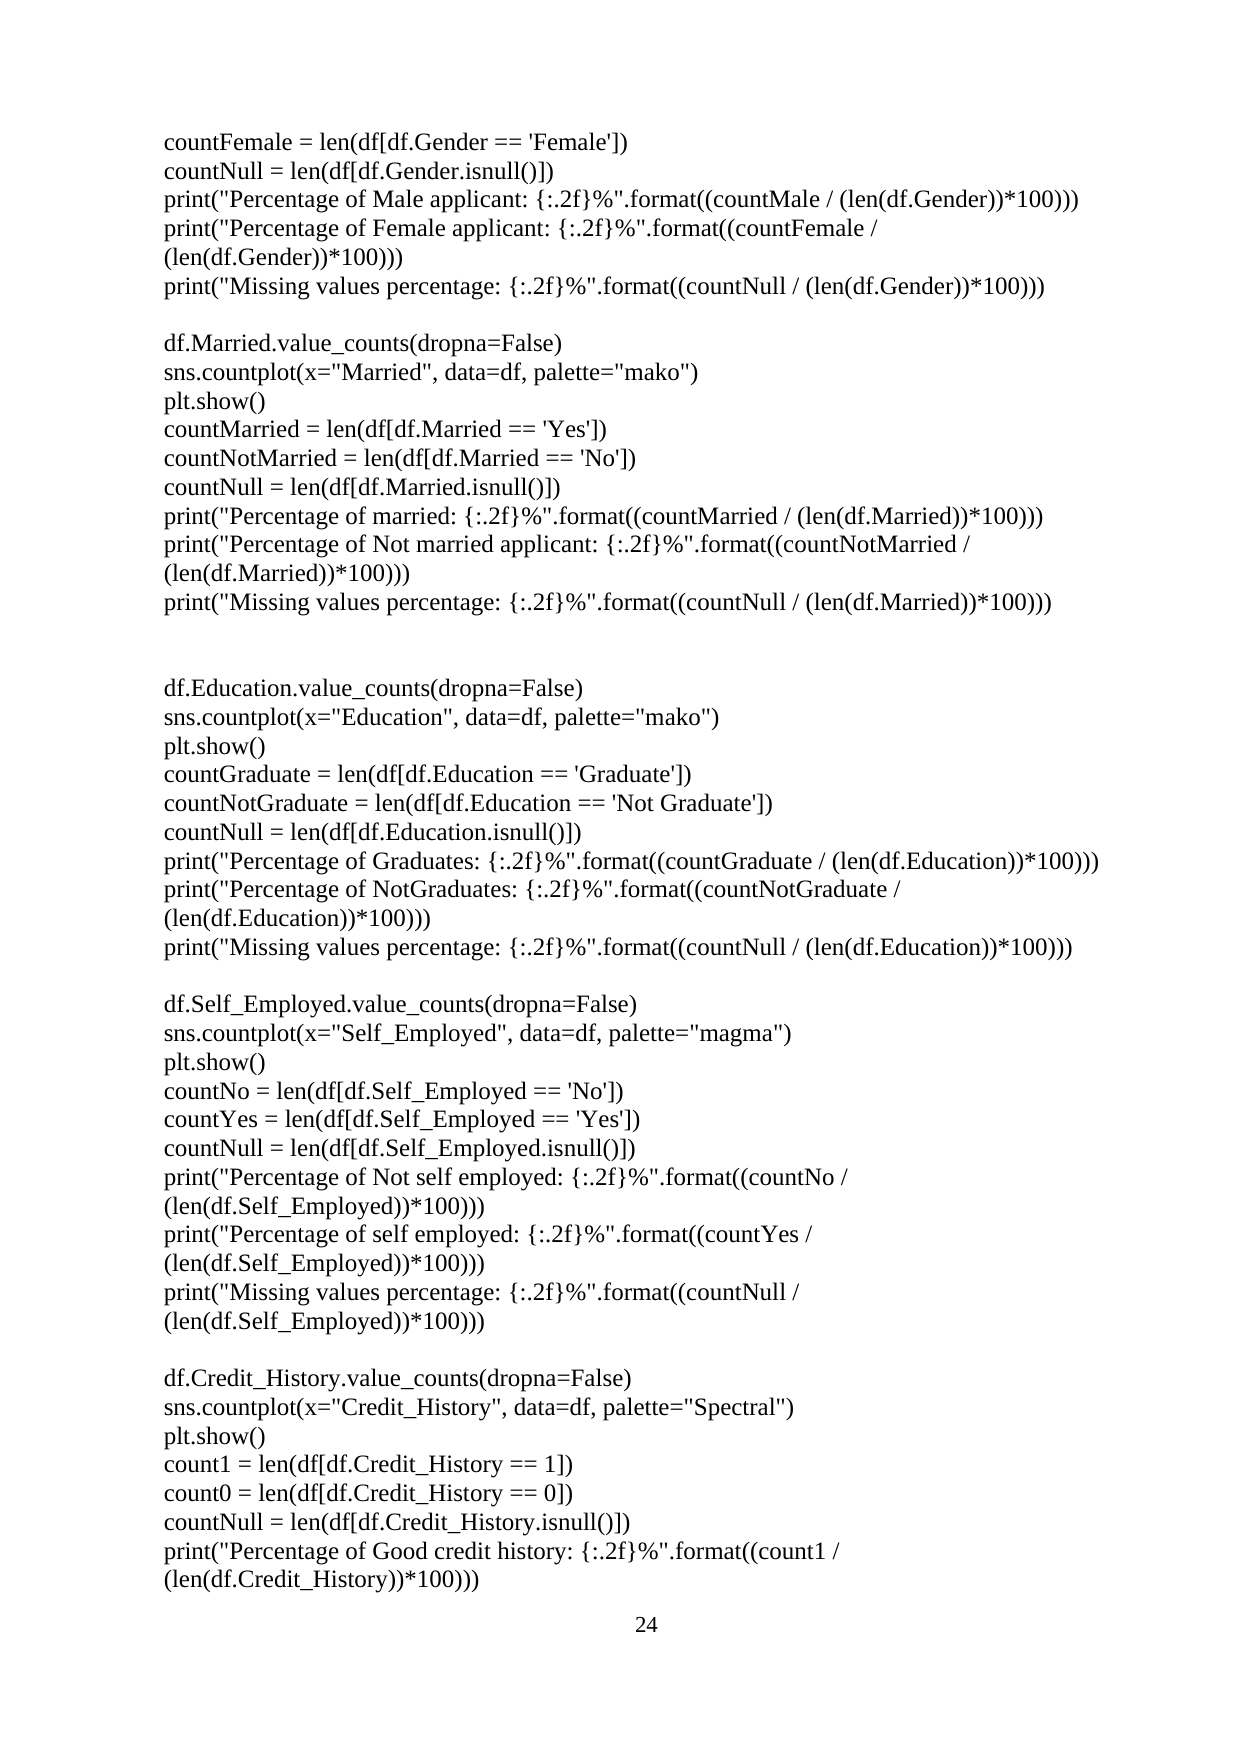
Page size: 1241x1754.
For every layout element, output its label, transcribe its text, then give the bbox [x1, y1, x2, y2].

text count1 = len(df[df.Credit_History == 1]) [163, 1449, 1117, 1478]
text df.Education.value_counts(dropna=False) [163, 673, 1117, 702]
text countNull = len(df[df.Education.isnull()]) [163, 817, 1117, 846]
text print("Percentage of Not self employed: {:.2f}%".format((countNo / (len(df.Self_Employed))*100))) [163, 1162, 1117, 1219]
text sns.countplot(x="Credit_History", data=df, palette="Spectral") [163, 1392, 1117, 1421]
text countNotGraduate = len(df[df.Education == 'Not Graduate']) [163, 788, 1117, 817]
text countNull = len(df[df.Gender.isnull()]) [163, 156, 1117, 184]
text print("Percentage of married: {:.2f}%".format((countMarried / (len(df.Married))*100))) [163, 501, 1117, 529]
text print("Percentage of Graduates: {:.2f}%".format((countGraduate / (len(df.Education))*100))) [163, 846, 1117, 874]
text print("Percentage of Good credit history: {:.2f}%".format((count1 / (len(df.Credit_History))*100))) [163, 1536, 1117, 1593]
text countNo = len(df[df.Self_Employed == 'No']) [163, 1076, 1117, 1104]
text print("Percentage of self employed: {:.2f}%".format((countYes / (len(df.Self_Employed))*100))) [163, 1219, 1117, 1277]
text countNull = len(df[df.Married.isnull()]) [163, 472, 1117, 501]
text countNull = len(df[df.Self_Employed.isnull()]) [163, 1133, 1117, 1162]
text plt.show() [163, 386, 1117, 414]
text sns.countplot(x="Married", data=df, palette="mako") [163, 357, 1117, 386]
text print("Missing values percentage: {:.2f}%".format((countNull / (len(df.Education))*100))) [163, 932, 1117, 961]
text countNotMarried = len(df[df.Married == 'No']) [163, 443, 1117, 472]
text df.Credit_History.value_counts(dropna=False) [163, 1363, 1117, 1392]
text plt.show() [163, 731, 1117, 759]
text sns.countplot(x="Self_Employed", data=df, palette="magma") [163, 1018, 1117, 1047]
text countYes = len(df[df.Self_Employed == 'Yes']) [163, 1104, 1117, 1133]
text countGraduate = len(df[df.Education == 'Graduate']) [163, 759, 1117, 788]
text print("Missing values percentage: {:.2f}%".format((countNull / (len(df.Self_Employed))*100))) [163, 1277, 1117, 1334]
text df.Married.value_counts(dropna=False) [163, 328, 1117, 357]
text plt.show() [163, 1047, 1117, 1076]
text sns.countplot(x="Education", data=df, palette="mako") [163, 702, 1117, 731]
text countMarried = len(df[df.Married == 'Yes']) [163, 414, 1117, 443]
text df.Self_Employed.value_counts(dropna=False) [163, 989, 1117, 1018]
text print("Percentage of Not married applicant: {:.2f}%".format((countNotMarried / (len(df.Married))*100))) [163, 529, 1117, 587]
text plt.show() [163, 1421, 1117, 1449]
text countFemale = len(df[df.Gender == 'Female']) [163, 127, 1117, 156]
text print("Percentage of Female applicant: {:.2f}%".format((countFemale / (len(df.Gender))*100))) [163, 213, 1117, 271]
text print("Missing values percentage: {:.2f}%".format((countNull / (len(df.Married))*100))) [163, 587, 1117, 616]
text print("Percentage of NotGraduates: {:.2f}%".format((countNotGraduate / (len(df.Education))*100))) [163, 874, 1117, 932]
text count0 = len(df[df.Credit_History == 0]) [163, 1478, 1117, 1507]
text countNull = len(df[df.Credit_History.isnull()]) [163, 1507, 1117, 1536]
text print("Missing values percentage: {:.2f}%".format((countNull / (len(df.Gender))*100))) [163, 271, 1117, 299]
text print("Percentage of Male applicant: {:.2f}%".format((countMale / (len(df.Gender))*100))) [163, 184, 1117, 213]
